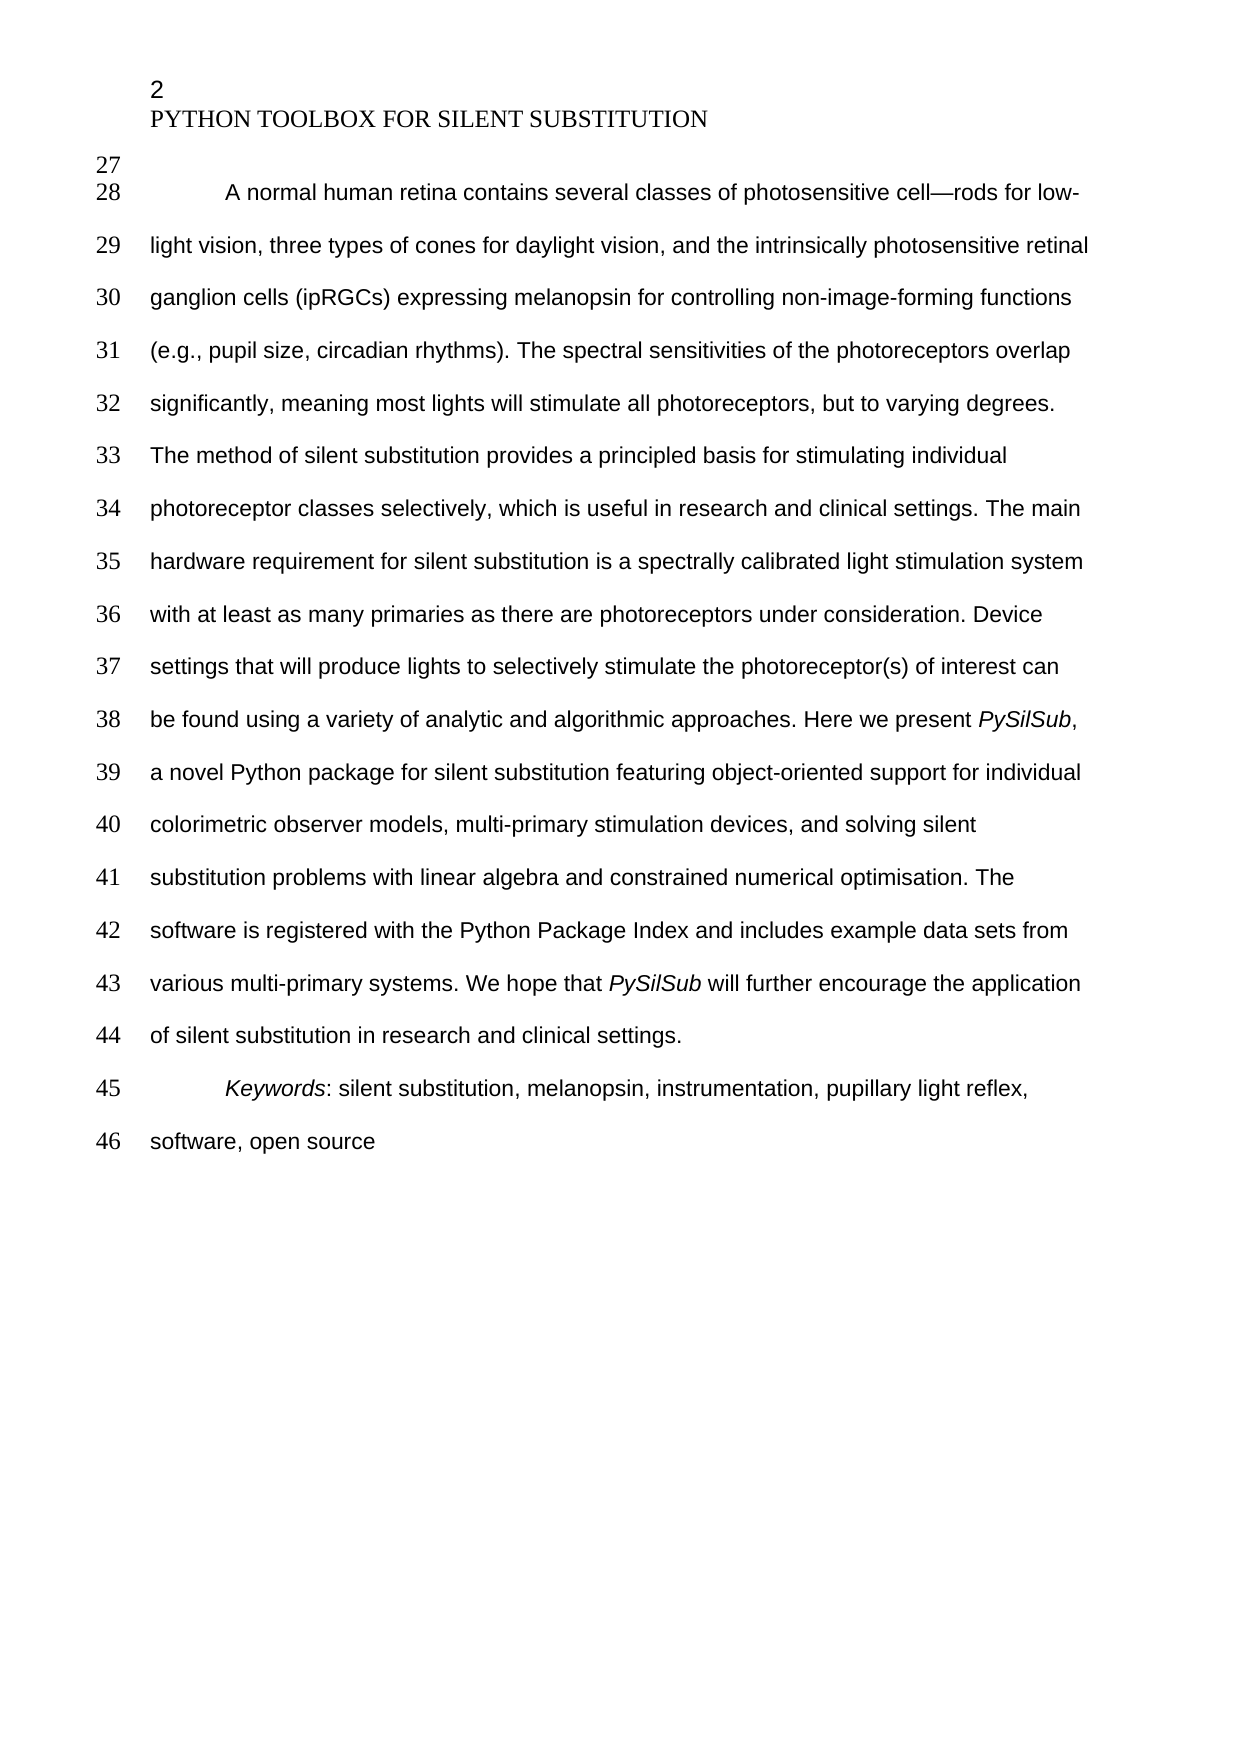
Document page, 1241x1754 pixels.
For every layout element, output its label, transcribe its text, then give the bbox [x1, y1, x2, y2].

text A normal human retina contains several classes of photosensitive cell—rods for low-light vision, three types of cones for daylight vision, and the intrinsically photosensitive retinal ganglion cells (ipRGCs) expressing melanopsin for controlling non-image-forming functions (e.g., pupil size, circadian rhythms). The spectral sensitivities of the photoreceptors overlap significantly, meaning most lights will stimulate all photoreceptors, but to varying degrees. The method of silent substitution provides a principled basis for stimulating individual photoreceptor classes selectively, which is useful in research and clinical settings. The main hardware requirement for silent substitution is a spectrally calibrated light stimulation system with at least as many primaries as there are photoreceptors under consideration. Device settings that will produce lights to selectively stimulate the photoreceptor(s) of interest can be found using a variety of analytic and algorithmic approaches. Here we present PySilSub, a novel Python package for silent substitution featuring object-oriented support for individual colorimetric observer models, multi-primary stimulation devices, and solving silent substitution problems with linear algebra and constrained numerical optimisation. The software is registered with the Python Package Index and includes example data sets from various multi-primary systems. We hope that PySilSub will further encourage the application of silent substitution in research and clinical settings. [150, 179, 1090, 1048]
text Keywords: silent substitution, melanopsin, instrumentation, pupillary light reflex, software, open source [150, 1075, 1090, 1154]
